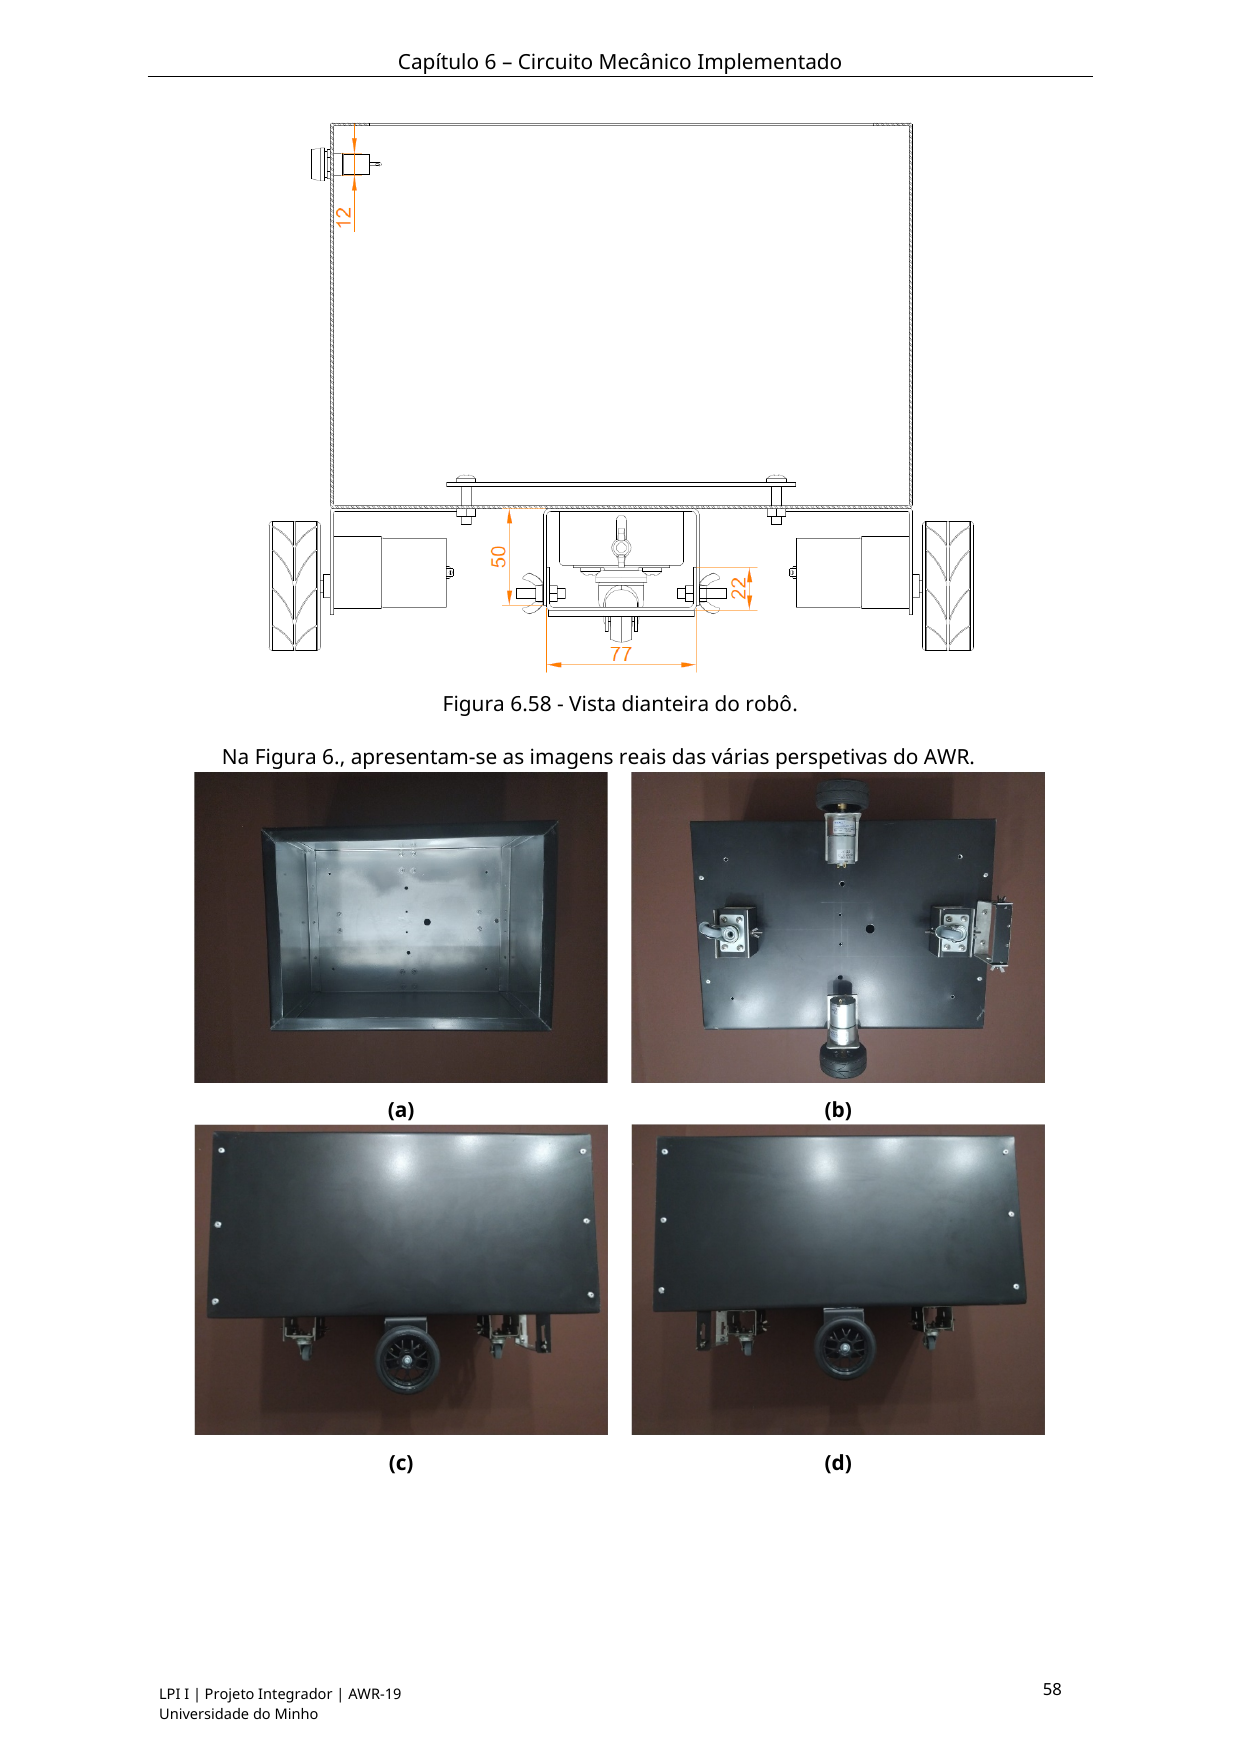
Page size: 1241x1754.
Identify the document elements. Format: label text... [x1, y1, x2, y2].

table_header [183, 772, 619, 1095]
table_cell (d) [619, 1448, 1057, 1477]
table_cell (b) [619, 1095, 1057, 1124]
table_cell [183, 1124, 619, 1448]
picture [631, 772, 1045, 1083]
picture [195, 1125, 608, 1435]
table_cell [619, 1124, 1057, 1448]
picture [265, 118, 975, 677]
picture [632, 1125, 1045, 1435]
table_cell (c) [183, 1448, 619, 1477]
picture [194, 772, 608, 1083]
table_header [619, 772, 1057, 1095]
table_cell (a) [183, 1095, 619, 1124]
text Figura 6.5 - Vista dianteira do robô. [148, 689, 1092, 717]
